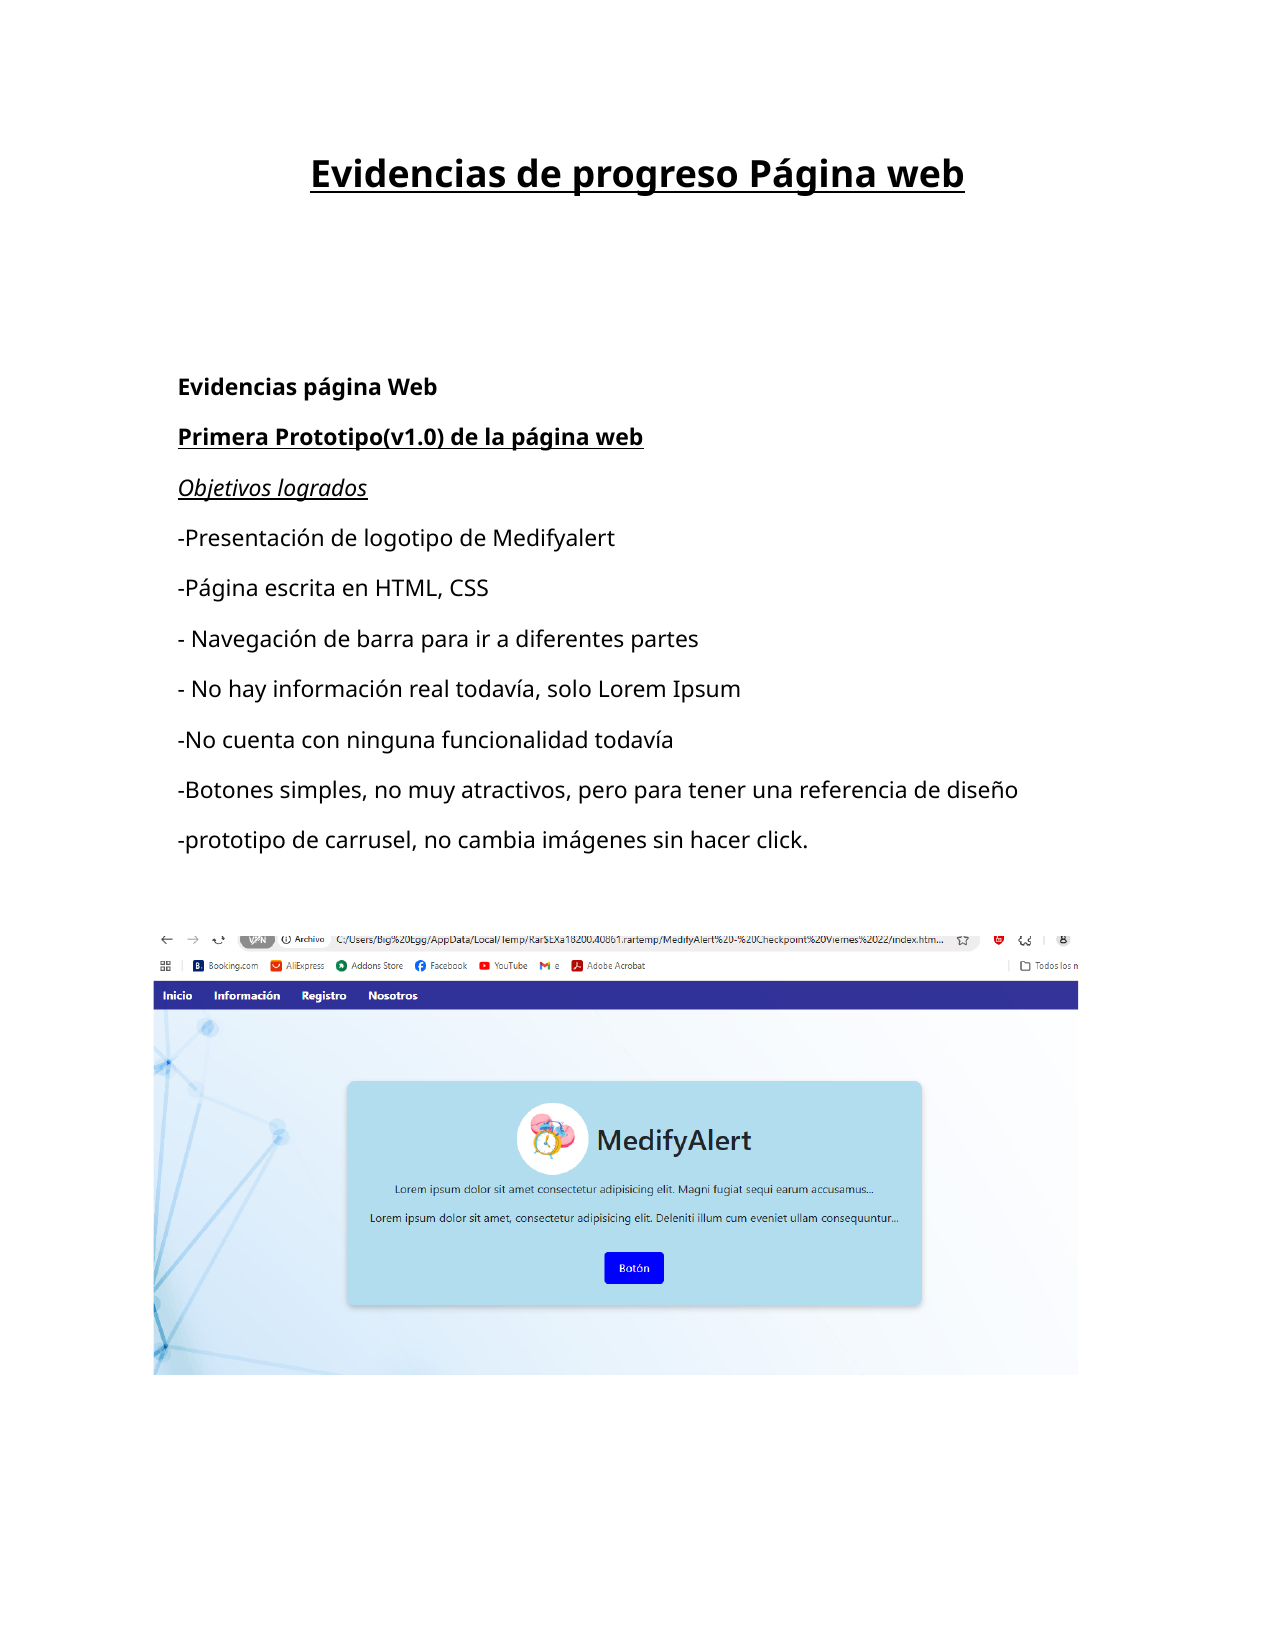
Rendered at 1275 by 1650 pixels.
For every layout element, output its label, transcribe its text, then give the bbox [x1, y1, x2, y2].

text Objetivos logrados [177, 471, 1098, 503]
text -Presentación de logotipo de Medifyalert [177, 522, 1098, 553]
text Evidencias de progreso Página web [177, 148, 1098, 199]
text - Navegación de barra para ir a diferentes partes [177, 623, 1098, 654]
text -prototipo de carrusel, no cambia imágenes sin hacer click. [177, 824, 1098, 856]
text Evidencias página Web [177, 371, 1098, 402]
text Primera Prototipo(v1.0) de la página web [177, 421, 1098, 452]
text -No cuenta con ninguna funcionalidad todavía [177, 723, 1098, 755]
text - No hay información real todavía, solo Lorem Ipsum [177, 673, 1098, 704]
text -Botones simples, no muy atractivos, pero para tener una referencia de diseño [177, 774, 1098, 805]
text -Página escrita en HTML, CSS [177, 572, 1098, 603]
picture [153, 936, 1077, 1375]
